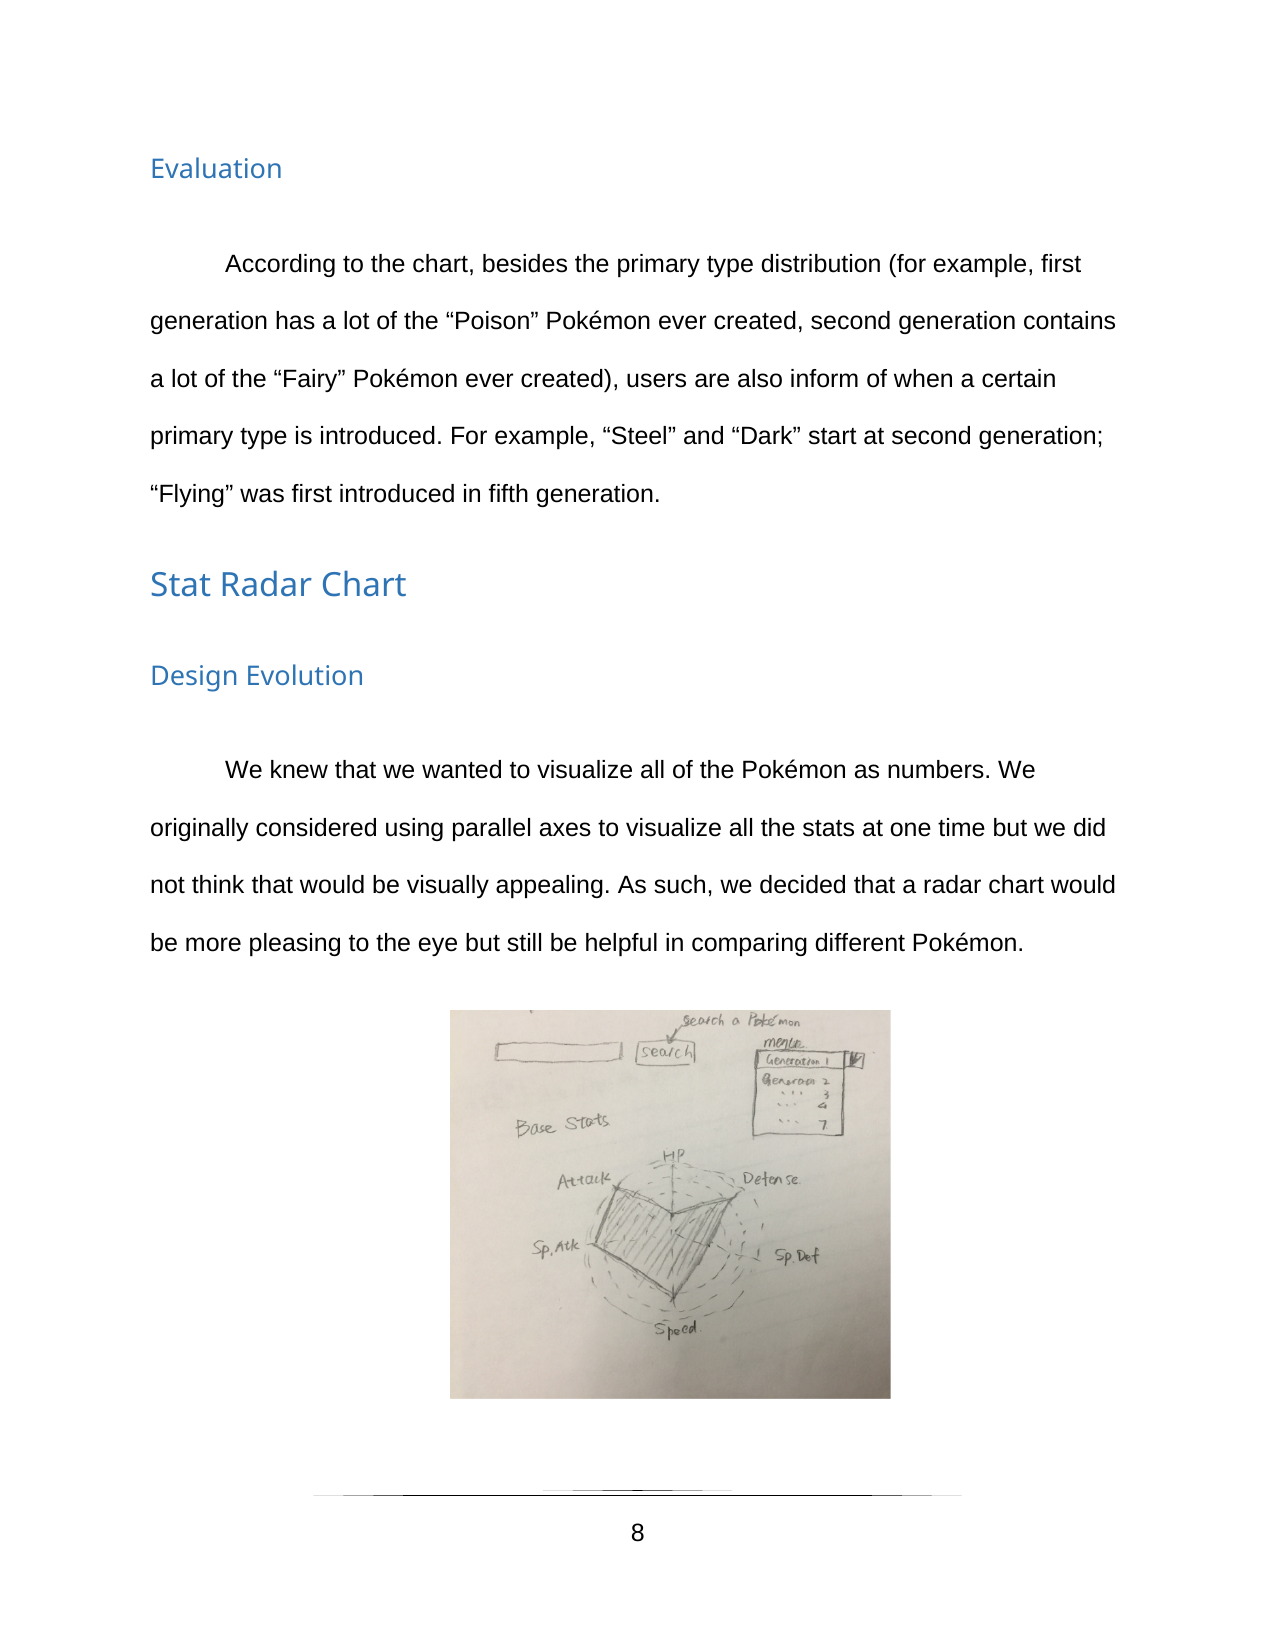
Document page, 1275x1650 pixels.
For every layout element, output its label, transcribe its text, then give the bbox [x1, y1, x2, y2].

subtitle Design Evolution [150, 656, 1125, 693]
text We knew that we wanted to visualize all of the Pokémon as numbers. We originally considered using parallel axes to visualize all the stats at one time but we did not think that would be visually appealing. As such, we decided that a radar chart would be more pleasing to the eye but still be helpful in comparing different Pokémon. [150, 755, 1125, 956]
picture [450, 1010, 891, 1405]
subtitle Stat Radar Chart [150, 561, 1125, 607]
text According to the chart, besides the primary type distribution (for example, first generation has a lot of the “Poison” Pokémon ever created, second generation contains a lot of the “Fairy” Pokémon ever created), users are also inform of when a certain primary type is introduced. For example, “Steel” and “Dark” start at second generation; “Flying” was first introduced in fifth generation. [150, 249, 1125, 507]
subtitle Evaluation [150, 150, 1125, 187]
